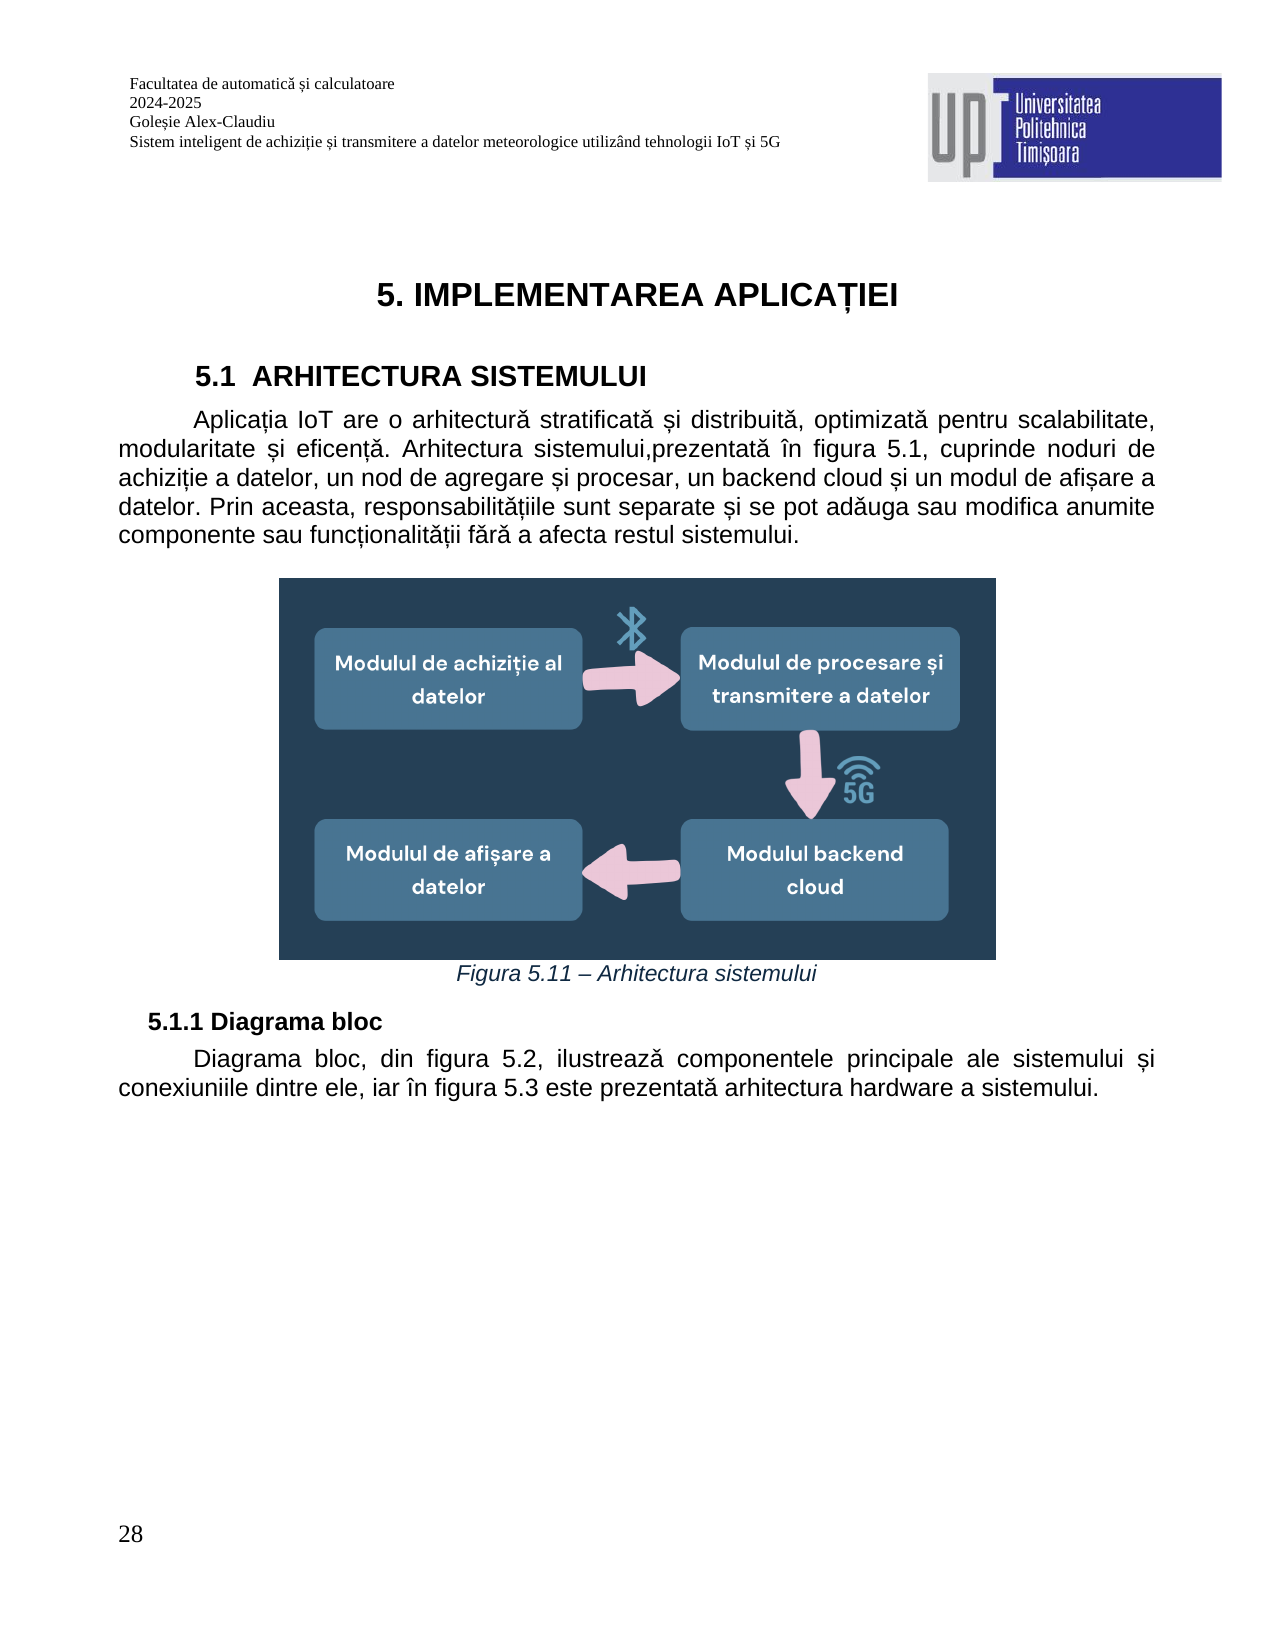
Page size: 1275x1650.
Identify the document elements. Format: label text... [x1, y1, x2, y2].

picture [279, 578, 996, 960]
subtitle IMPLEMENTAREA APLICAȚIEI [118, 275, 1157, 314]
subtitle Diagrama bloc [148, 1007, 1157, 1036]
text Aplicația IoT are o arhitecturǎ stratificatǎ și distribuitǎ, optimizatǎ pentru scalabilitate, modularitate și eficențǎ. Arhitectura sistemului,prezentatǎ în figura 5.1, cuprinde noduri de achiziție a datelor, un nod de agregare și procesar, un backend cloud și un modul de afișare a datelor. Prin aceasta, responsabilitǎțiile sunt separate și se pot adǎuga sau modifica anumite componente sau funcționalitǎții fǎrǎ a afecta restul sistemului. [118, 406, 1157, 549]
text Diagrama bloc, din figura 5.2, ilustreazǎ componentele principale ale sistemului și conexiuniile dintre ele, iar în figura 5.3 este prezentatǎ arhitectura hardware a sistemului. [118, 1044, 1157, 1102]
subtitle ARHITECTURA SISTEMULUI [124, 359, 1157, 393]
picture [927, 73, 1222, 182]
